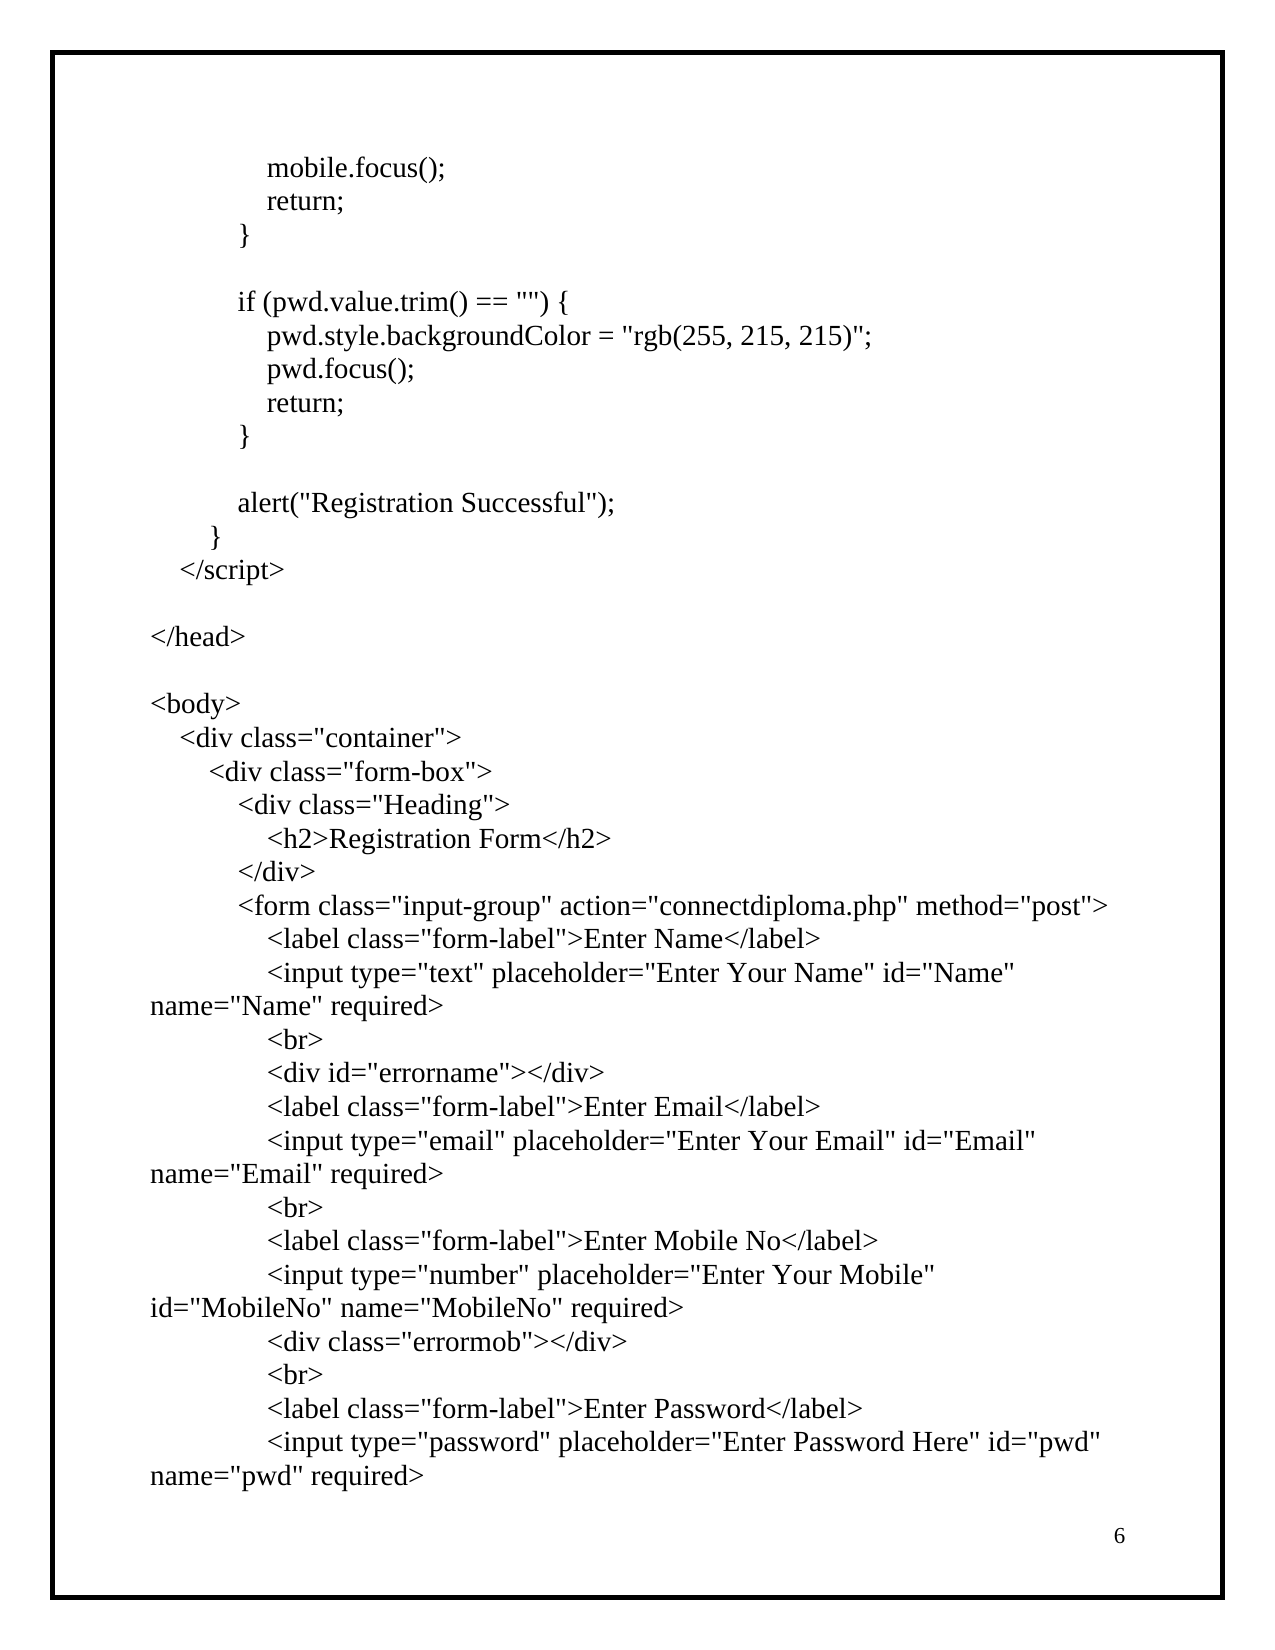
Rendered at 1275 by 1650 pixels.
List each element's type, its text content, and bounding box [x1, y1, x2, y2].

text <label class="form-label">Enter Email</label> [150, 1089, 1125, 1123]
text <br> [150, 1190, 1125, 1223]
text <form class="input-group" action="connectdiploma.php" method="post"> [150, 888, 1125, 921]
text alert("Registration Successful"); [150, 485, 1125, 519]
text </head> [150, 619, 1125, 653]
text <div class="container"> [150, 720, 1125, 754]
text <input type="password" placeholder="Enter Password Here" id="pwd" name="pwd" required> [150, 1424, 1125, 1492]
text <input type="email" placeholder="Enter Your Email" id="Email" name="Email" required> [150, 1123, 1125, 1190]
text mobile.focus(); [150, 150, 1125, 183]
text return; [150, 385, 1125, 418]
text <label class="form-label">Enter Mobile No</label> [150, 1223, 1125, 1257]
text if (pwd.value.trim() == "") { [150, 284, 1125, 318]
text <body> [150, 687, 1125, 720]
text <label class="form-label">Enter Password</label> [150, 1391, 1125, 1424]
text return; [150, 183, 1125, 217]
text <br> [150, 1357, 1125, 1391]
text } [150, 217, 1125, 251]
text <input type="number" placeholder="Enter Your Mobile" id="MobileNo" name="MobileNo" required> [150, 1257, 1125, 1324]
text pwd.focus(); [150, 351, 1125, 385]
text <label class="form-label">Enter Name</label> [150, 921, 1125, 955]
text } [150, 418, 1125, 452]
text </div> [150, 854, 1125, 888]
text <input type="text" placeholder="Enter Your Name" id="Name" name="Name" required> [150, 955, 1125, 1022]
text pwd.style.backgroundColor = "rgb(255, 215, 215)"; [150, 318, 1125, 351]
text <div id="errorname"></div> [150, 1056, 1125, 1089]
text <div class="errormob"></div> [150, 1324, 1125, 1357]
text } [150, 519, 1125, 552]
text </script> [150, 552, 1125, 586]
text <h2>Registration Form</h2> [150, 821, 1125, 854]
text <br> [150, 1022, 1125, 1056]
text <div class="Heading"> [150, 787, 1125, 821]
text <div class="form-box"> [150, 754, 1125, 787]
